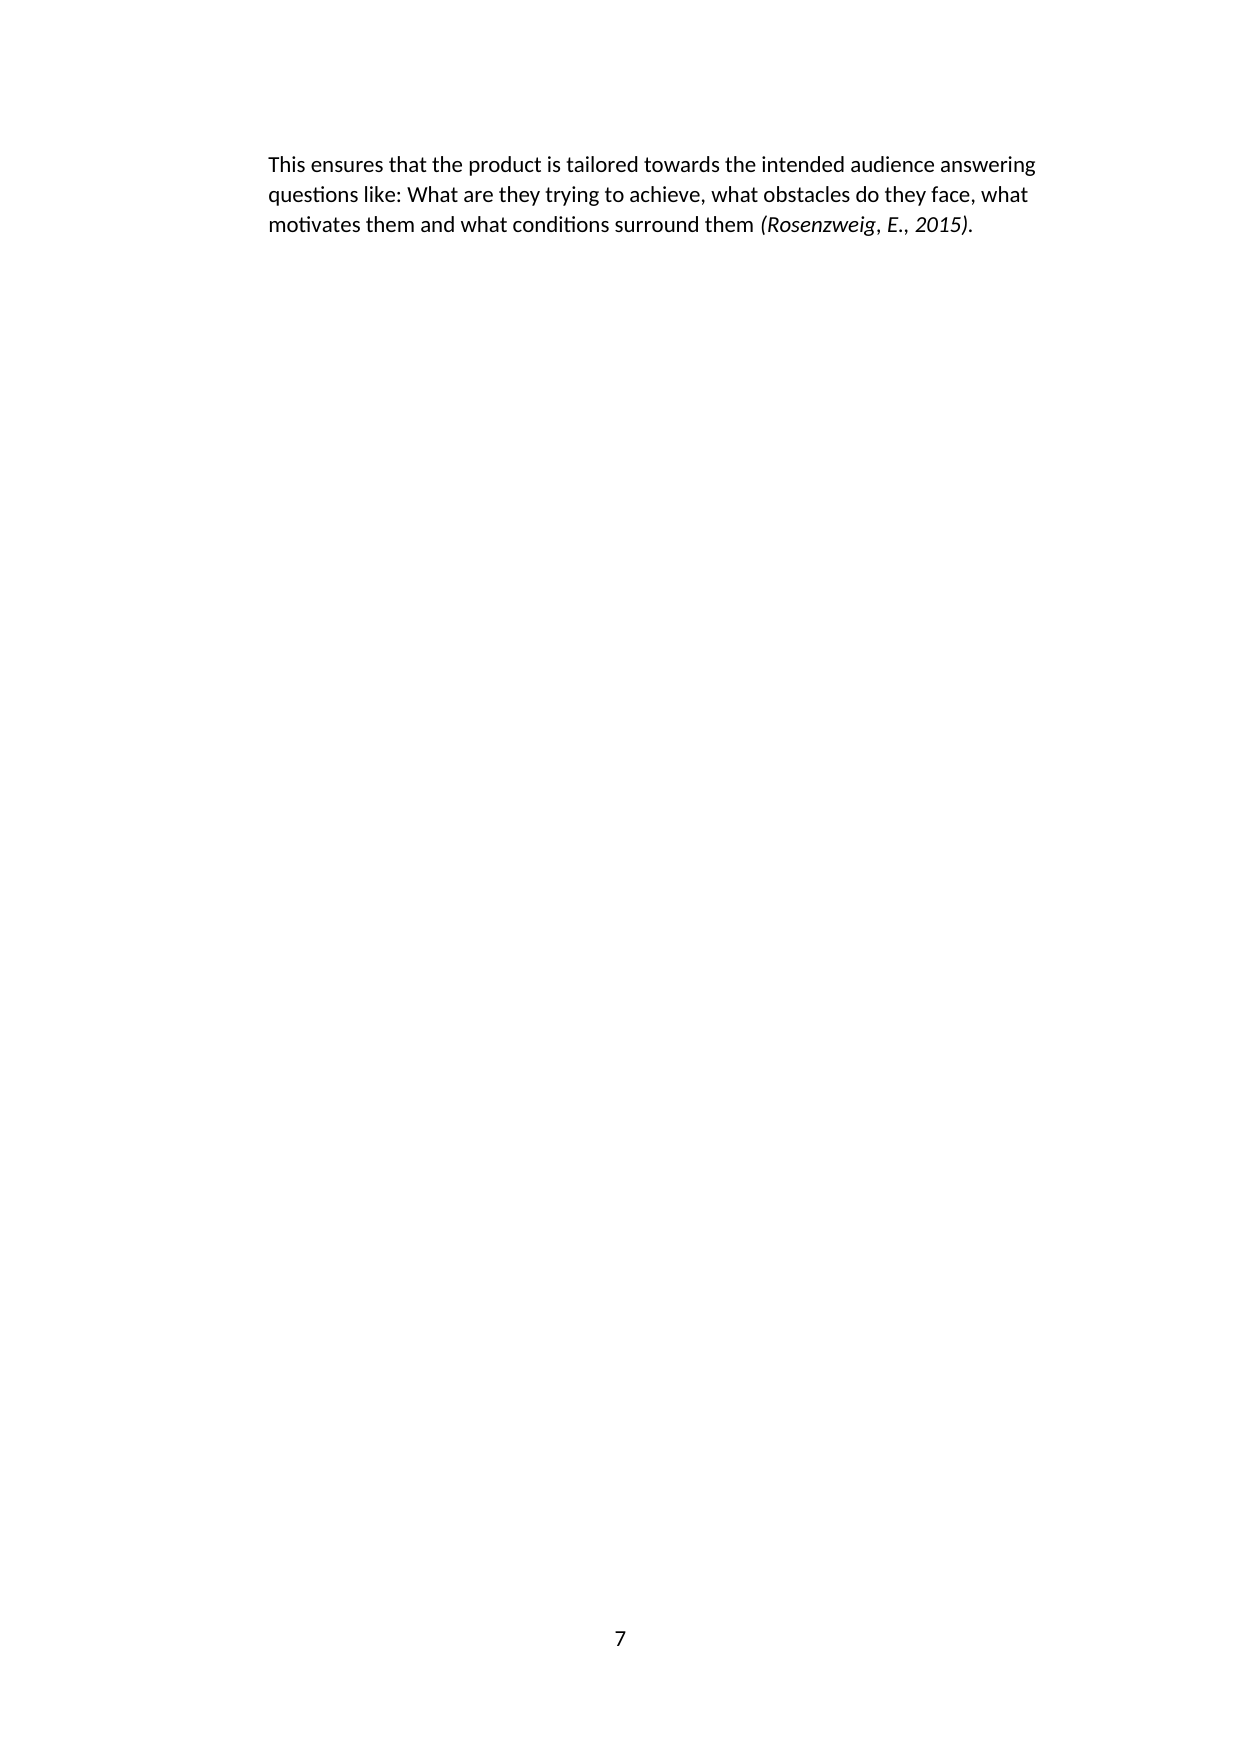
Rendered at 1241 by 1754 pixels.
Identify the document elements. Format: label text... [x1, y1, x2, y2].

text This ensures that the product is tailored towards the intended audience answering questions like: What are they trying to achieve, what obstacles do they face, what motivates them and what conditions surround them (Rosenzweig, E., 2015). [268, 150, 1090, 238]
